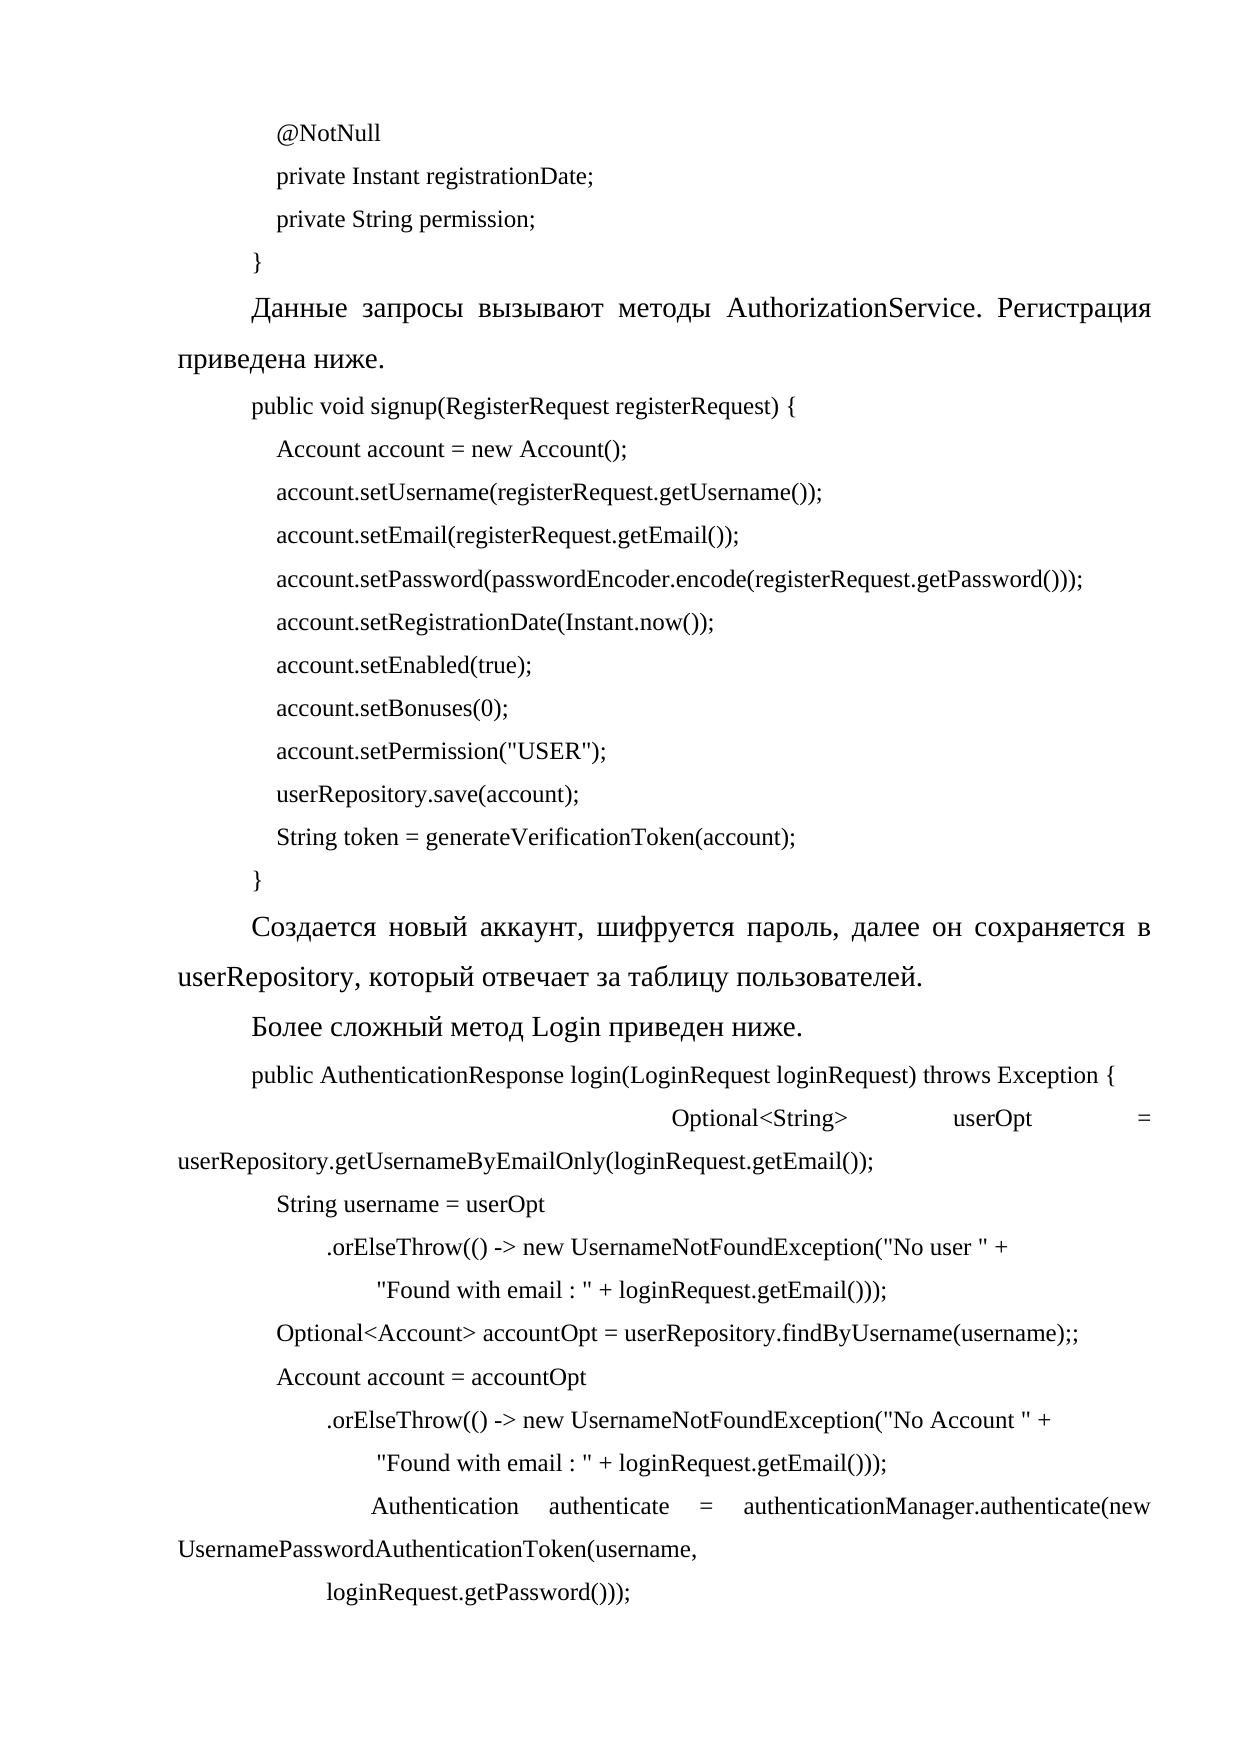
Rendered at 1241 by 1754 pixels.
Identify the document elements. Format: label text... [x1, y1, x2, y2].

text Account account = accountOpt [177, 1362, 1152, 1390]
text .orElseThrow(() -> new UsernameNotFoundException("No user " + [177, 1232, 1152, 1261]
text public void signup(RegisterRequest registerRequest) { [177, 391, 1152, 420]
text private String permission; [177, 204, 1152, 233]
text account.setPassword(passwordEncoder.encode(registerRequest.getPassword())); [177, 564, 1152, 592]
text Account account = new Account(); [177, 434, 1152, 463]
text } [177, 247, 1152, 276]
text Создается новый аккаунт, шифруется пароль, далее он сохраняется в userRepository, который отвечает за таблицу пользователей. [177, 909, 1152, 993]
text loginRequest.getPassword())); [177, 1577, 1152, 1606]
text public AuthenticationResponse login(LoginRequest loginRequest) throws Exception { [177, 1060, 1152, 1088]
text account.setPermission("USER"); [177, 736, 1152, 765]
text Более сложный метод Login приведен ниже. [177, 1009, 1152, 1043]
text account.setRegistrationDate(Instant.now()); [177, 607, 1152, 636]
text Authentication authenticate = authenticationManager.authenticate(new UsernamePasswordAuthenticationToken(username, [177, 1491, 1152, 1563]
text private Instant registrationDate; [177, 161, 1152, 190]
text "Found with email : " + loginRequest.getEmail())); [177, 1448, 1152, 1477]
text .orElseThrow(() -> new UsernameNotFoundException("No Account " + [177, 1405, 1152, 1433]
text account.setEnabled(true); [177, 650, 1152, 679]
text String username = userOpt [177, 1189, 1152, 1218]
text Данные запросы вызывают методы AuthorizationService. Регистрация приведена ниже. [177, 291, 1152, 374]
text "Found with email : " + loginRequest.getEmail())); [177, 1275, 1152, 1304]
text account.setEmail(registerRequest.getEmail()); [177, 521, 1152, 549]
text String token = generateVerificationToken(account); [177, 822, 1152, 851]
text account.setBonuses(0); [177, 693, 1152, 722]
text userRepository.save(account); [177, 779, 1152, 808]
text Optional<Account> accountOpt = userRepository.findByUsername(username);; [177, 1318, 1152, 1347]
text } [177, 866, 1152, 894]
text account.setUsername(registerRequest.getUsername()); [177, 477, 1152, 506]
text @NotNull [177, 118, 1152, 147]
text Optional<String> userOpt = userRepository.getUsernameByEmailOnly(loginRequest.getEmail()); [177, 1103, 1152, 1175]
